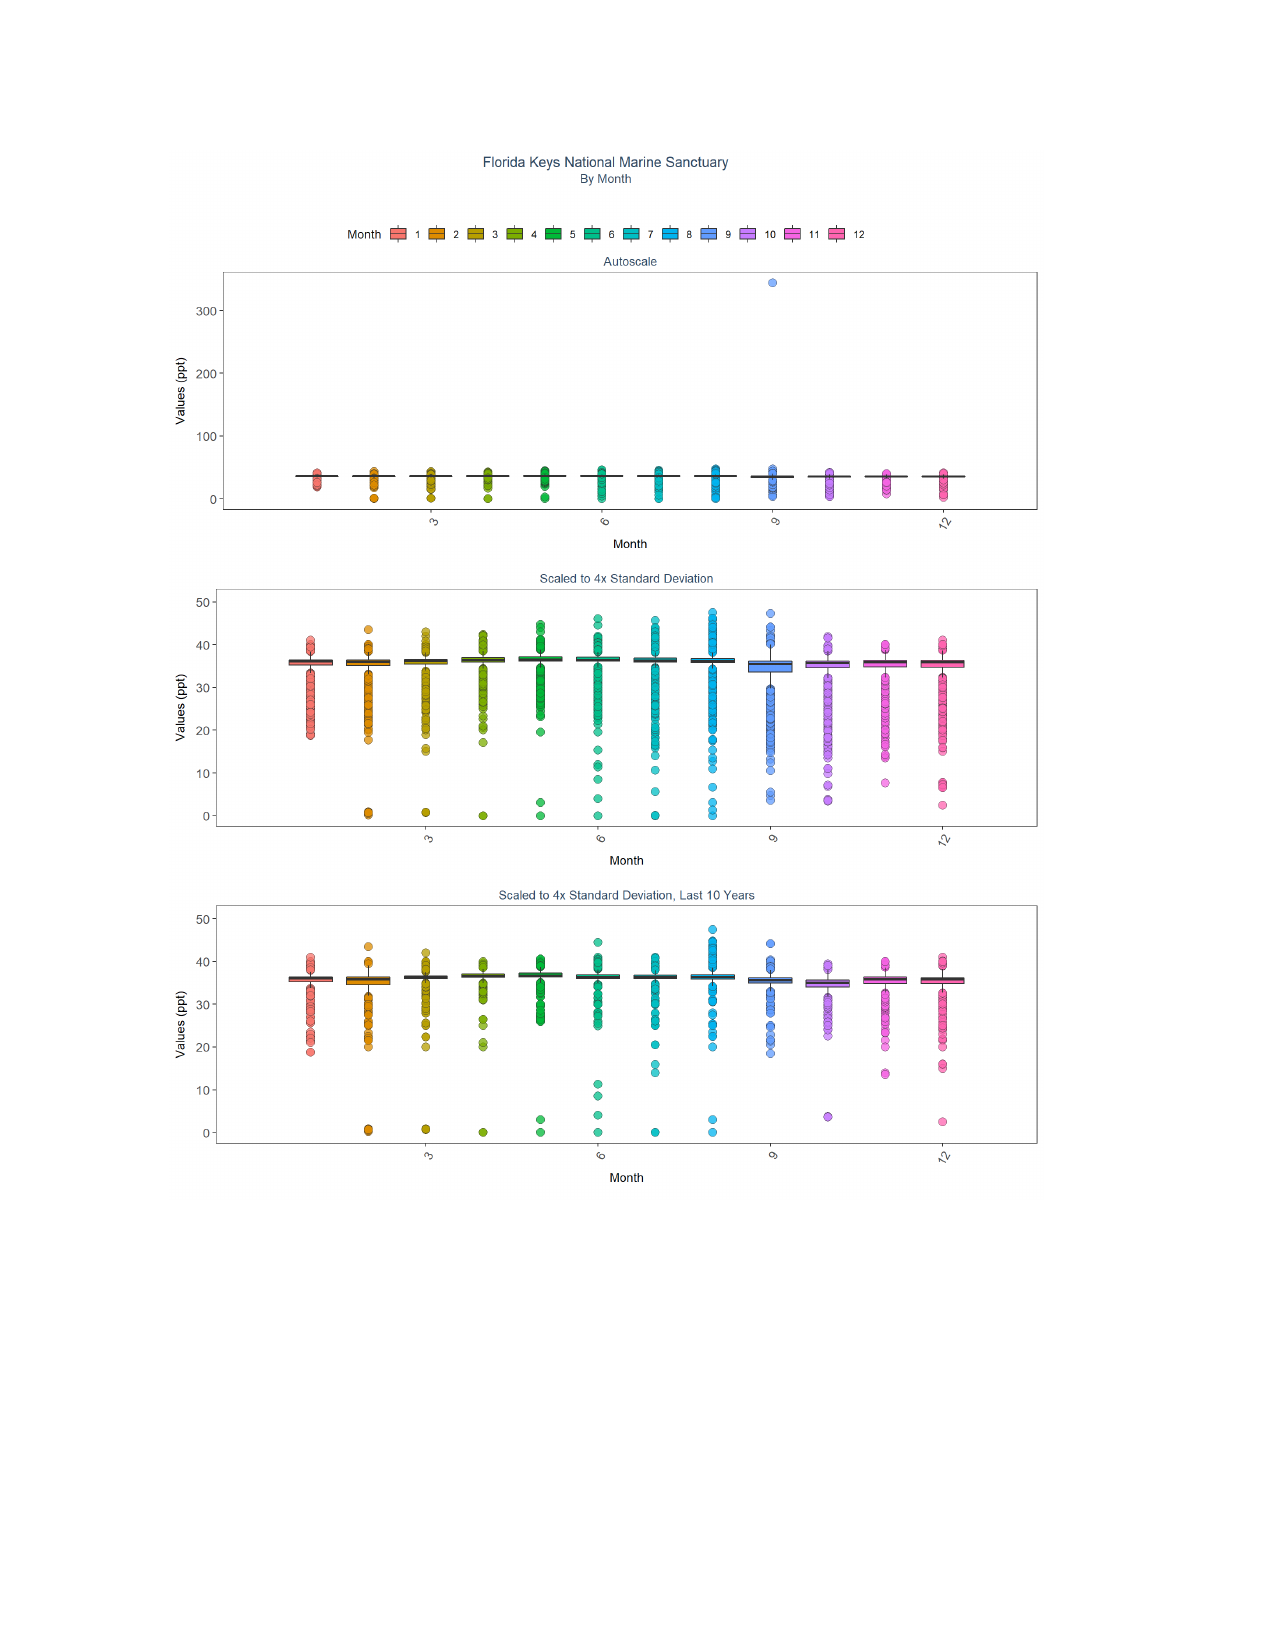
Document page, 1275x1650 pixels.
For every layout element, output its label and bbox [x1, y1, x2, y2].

picture [168, 150, 1044, 1200]
